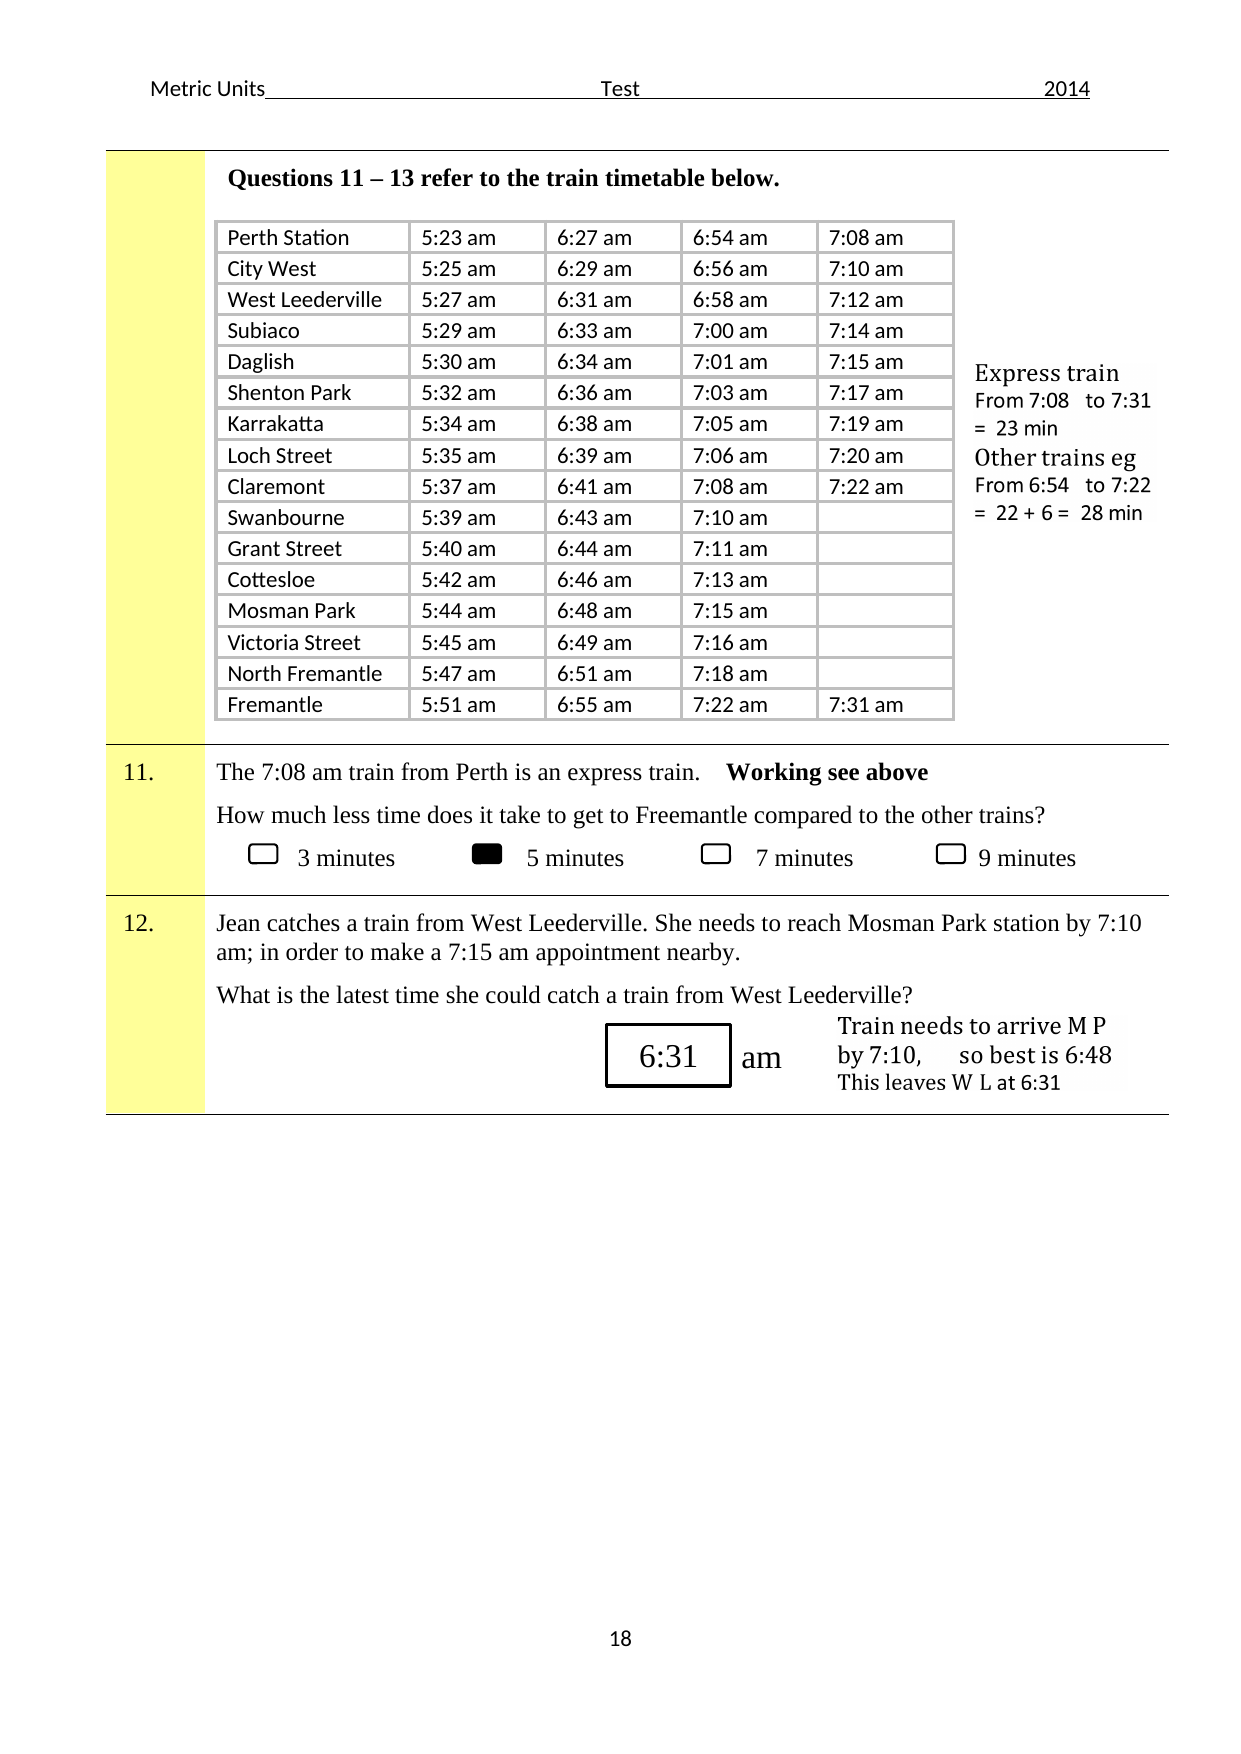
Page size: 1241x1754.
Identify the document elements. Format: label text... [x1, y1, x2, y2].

table_cell [205, 151, 1169, 744]
table_cell [106, 151, 205, 744]
picture [836, 1015, 1128, 1091]
table_cell Jean catches a train from West Leederville. She needs to reach Mosman Park station by 7:10 am; in order to make a 7:15 am appointment nearby. What is the latest time she could catch a train from West Leederville? am [205, 896, 1169, 1113]
table_cell [106, 896, 205, 1113]
table_cell The 7:08 am train from Perth is an express train. Working see above How much less time does it take to get to Freemantle compared to the other trains? 3 minutes 5 minutes 7 minutes 9 minutes [205, 745, 1169, 895]
picture [973, 363, 1157, 522]
table_cell [106, 745, 205, 895]
